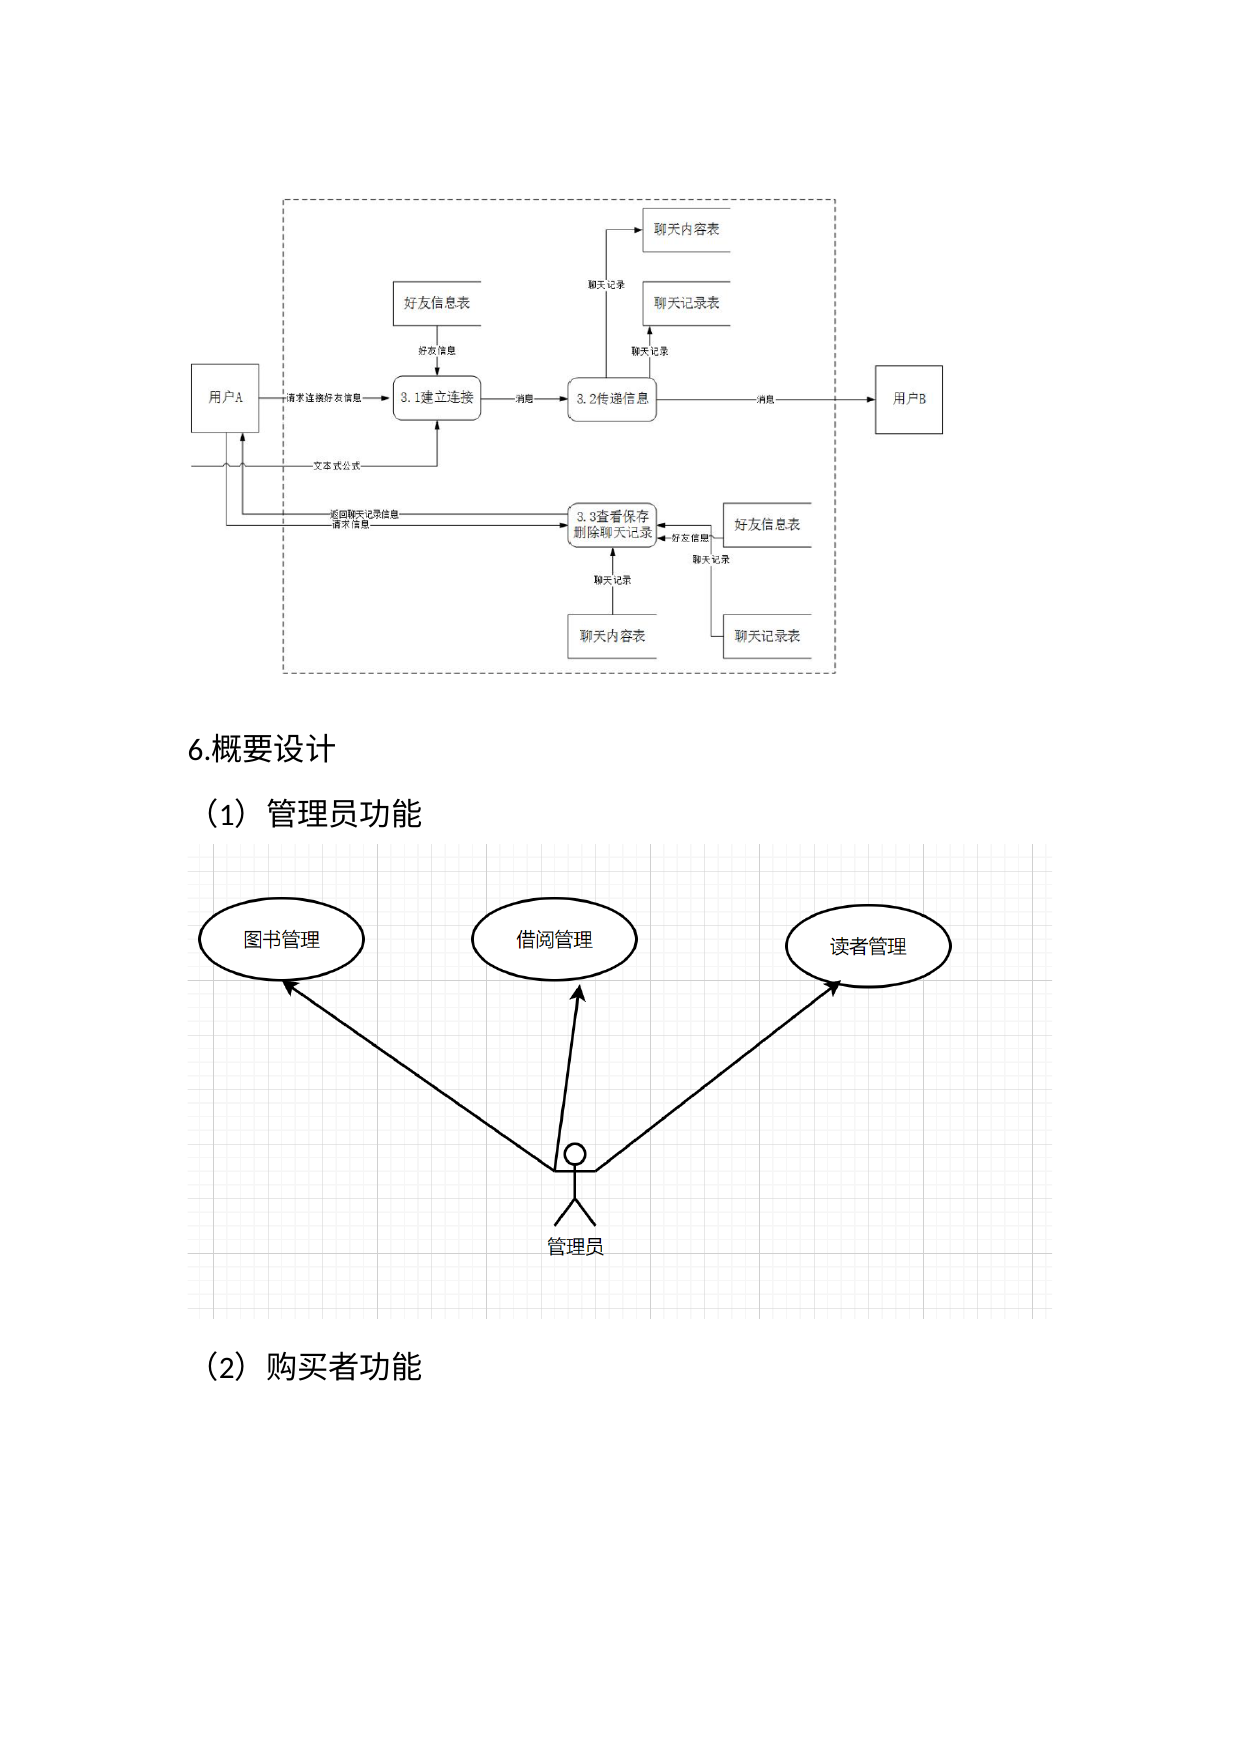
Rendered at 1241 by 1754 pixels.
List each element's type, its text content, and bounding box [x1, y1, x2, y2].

list 6.概要设计 [187, 714, 1053, 779]
list 购买者功能 [187, 1332, 1053, 1397]
picture [187, 844, 1053, 1319]
picture [187, 162, 949, 683]
list 管理员功能 [187, 779, 1053, 844]
